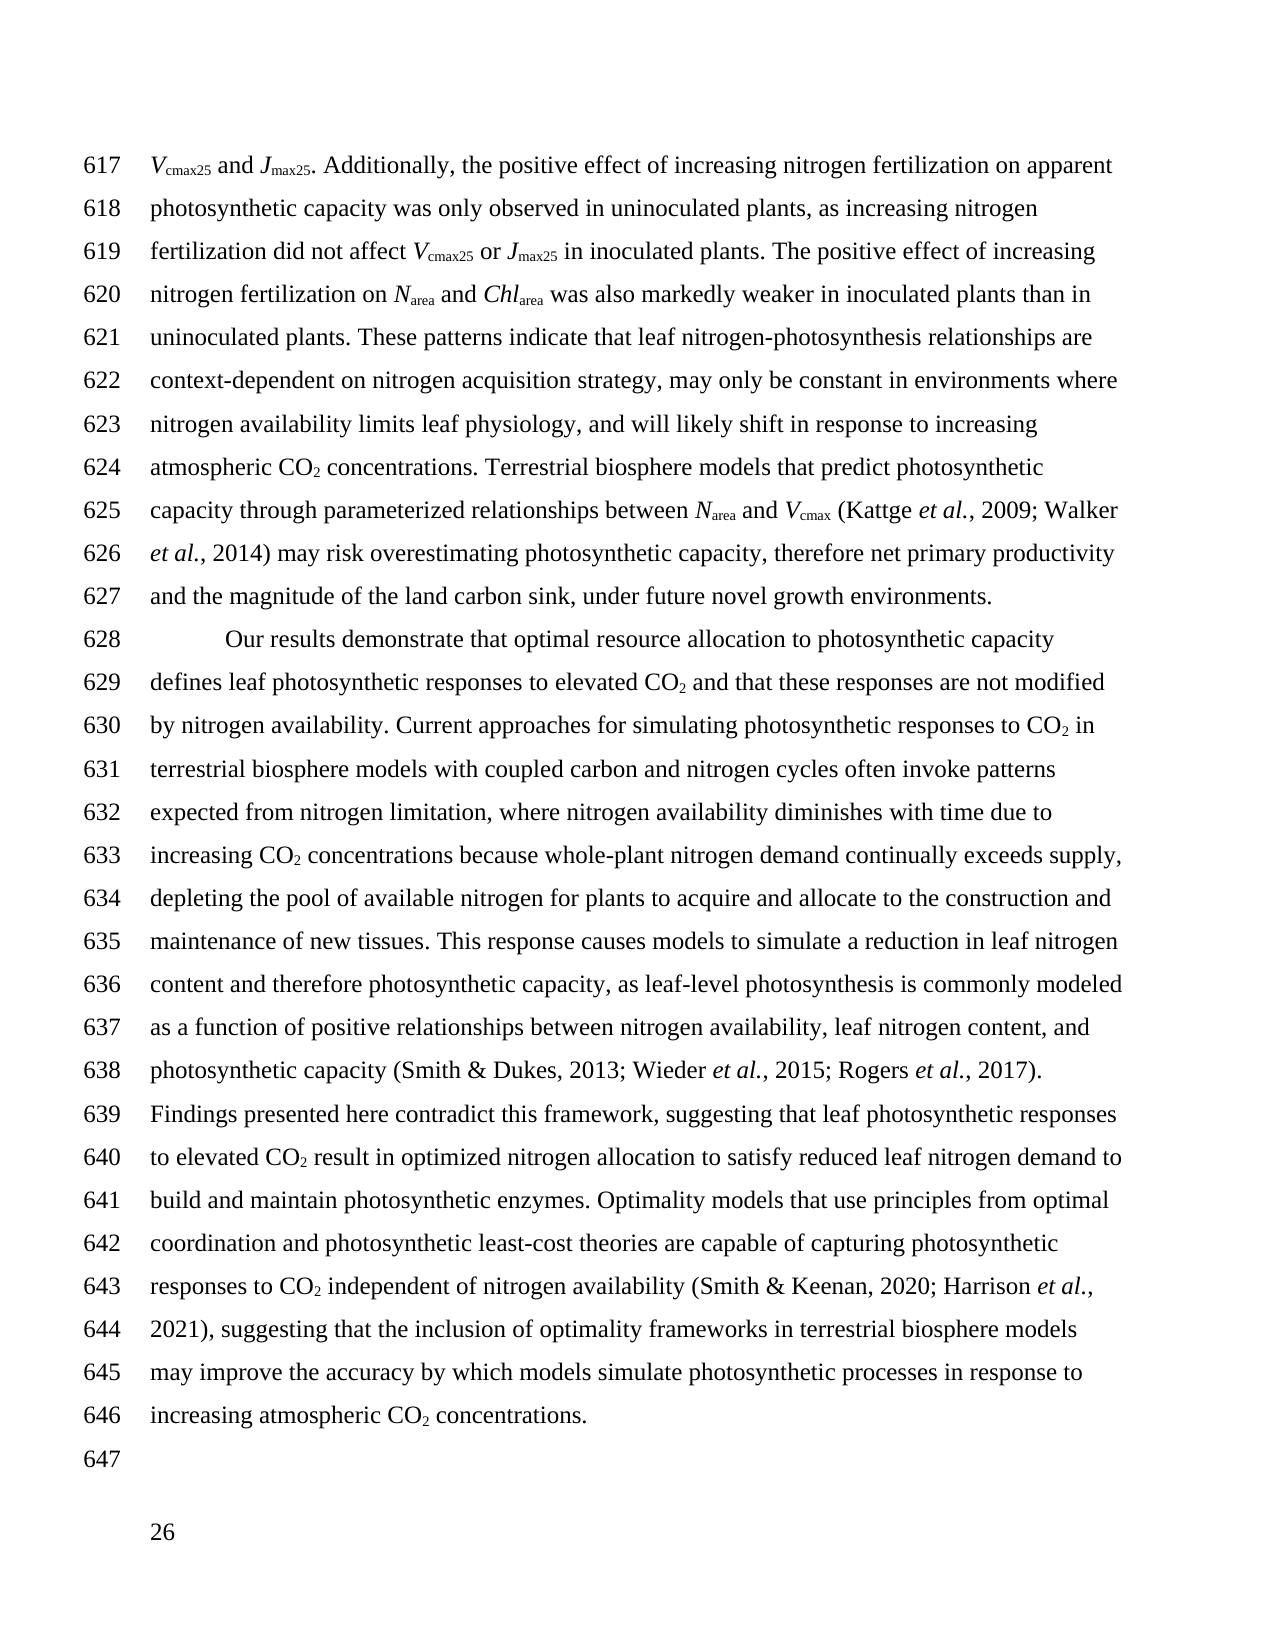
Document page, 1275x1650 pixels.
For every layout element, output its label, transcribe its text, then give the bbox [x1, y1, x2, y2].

text Our results demonstrate that optimal resource allocation to photosynthetic capacity defines leaf photosynthetic responses to elevated CO2 and that these responses are not modified by nitrogen availability. Current approaches for simulating photosynthetic responses to CO2 in terrestrial biosphere models with coupled carbon and nitrogen cycles often invoke patterns expected from nitrogen limitation, where nitrogen availability diminishes with time due to increasing CO2 concentrations because whole-plant nitrogen demand continually exceeds supply, depleting the pool of available nitrogen for plants to acquire and allocate to the construction and maintenance of new tissues. This response causes models to simulate a reduction in leaf nitrogen content and therefore photosynthetic capacity, as leaf-level photosynthesis is commonly modeled as a function of positive relationships between nitrogen availability, leaf nitrogen content, and photosynthetic capacity . Findings presented here contradict this framework, suggesting that leaf photosynthetic responses to elevated CO2 result in optimized nitrogen allocation to satisfy reduced leaf nitrogen demand to build and maintain photosynthetic enzymes. Optimality models that use principles from optimal coordination and photosynthetic least-cost theories are capable of capturing photosynthetic responses to CO2 independent of nitrogen availability , suggesting that the inclusion of optimality frameworks in terrestrial biosphere models may improve the accuracy by which models simulate photosynthetic processes in response to increasing atmospheric CO2 concentrations. [150, 624, 1125, 1429]
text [150, 150, 1125, 610]
